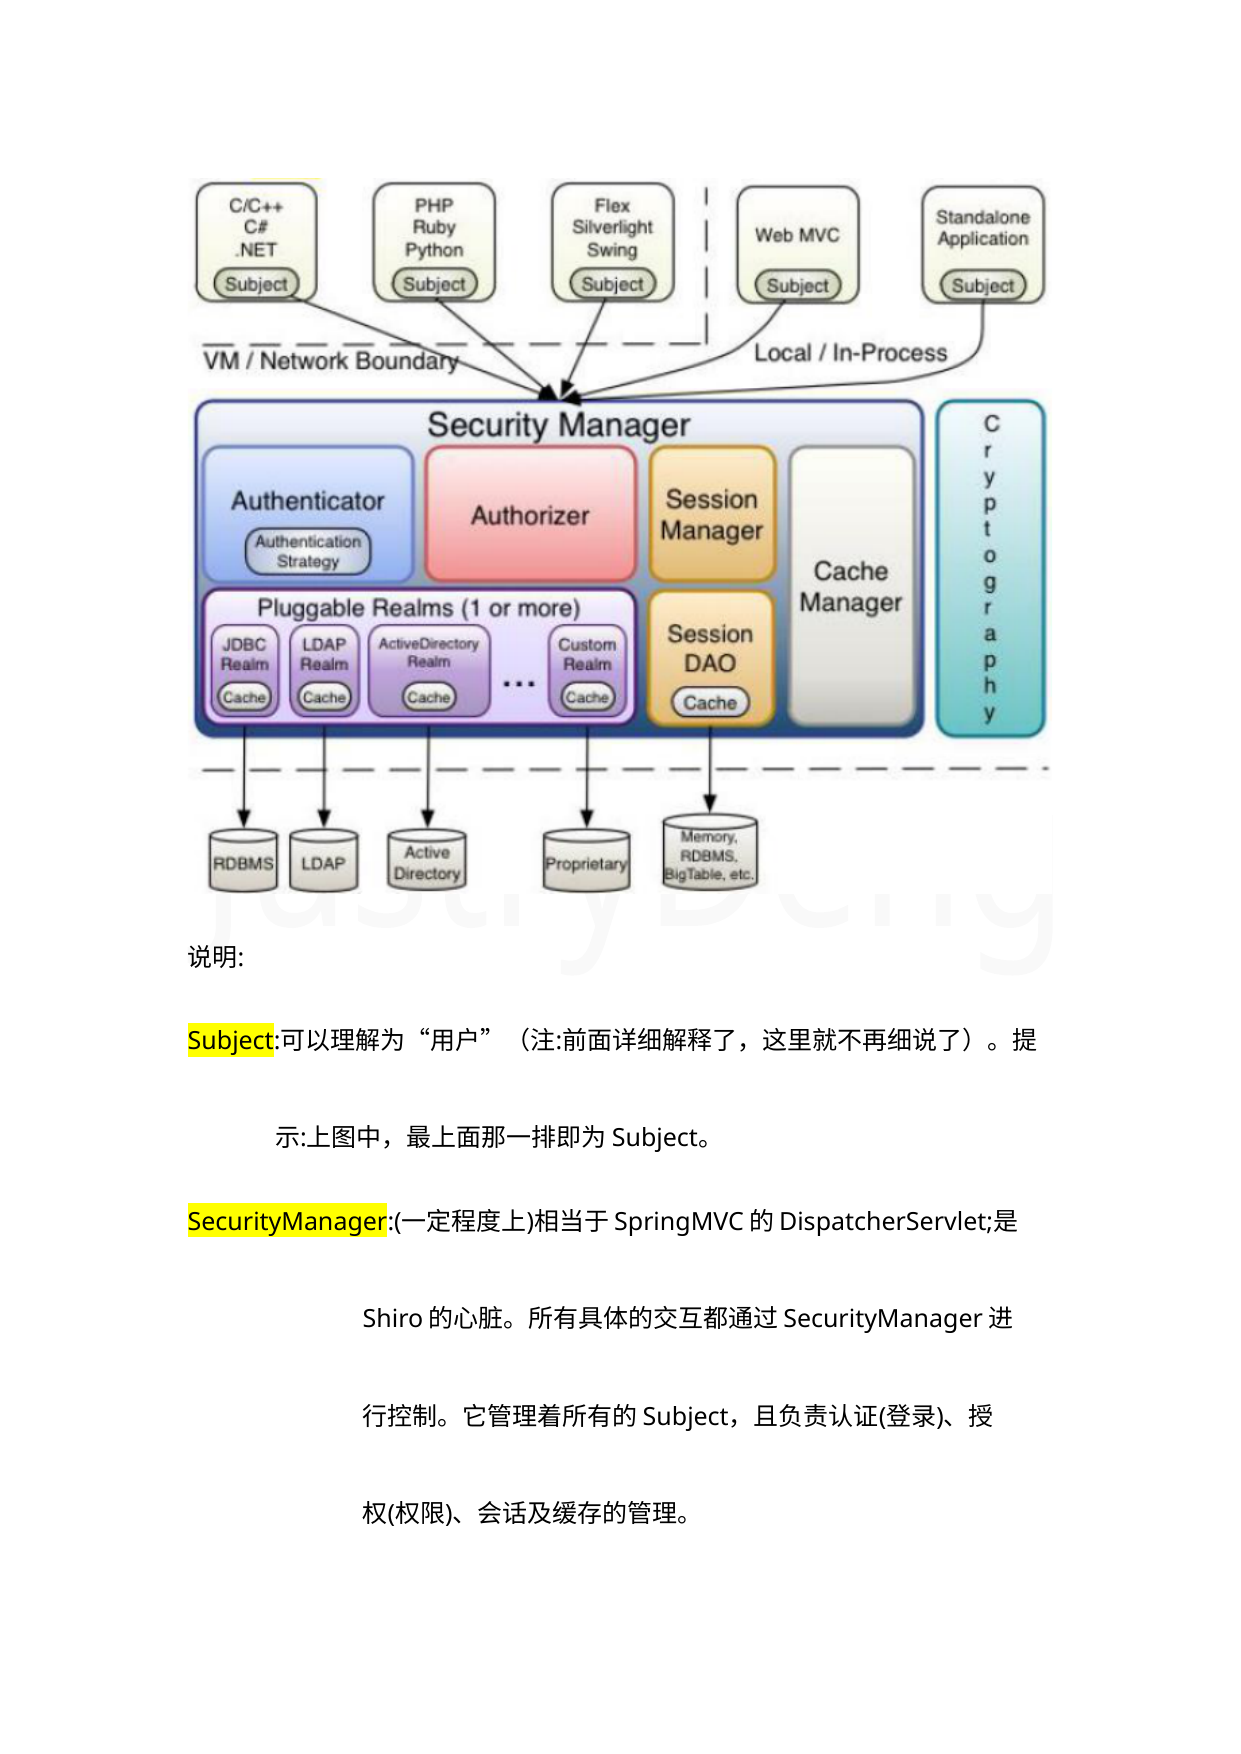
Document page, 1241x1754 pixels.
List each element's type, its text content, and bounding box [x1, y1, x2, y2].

list SecurityManager:(一定程度上)相当于SpringMVC的DispatcherServlet;是 Shiro的心脏。所有具体的交互都通过SecurityManager进 行控制。它管理着所有的Subject，且负责认证(登录)、授 权(权限)、会话及缓存的管理。 [187, 1187, 1053, 1544]
picture [187, 178, 1053, 894]
list 说明: [187, 923, 1053, 988]
list Subject:可以理解为“用户”（注:前面详细解释了，这里就不再细说了）。提 示:上图中，最上面那一排即为Subject。 [187, 1006, 1053, 1168]
